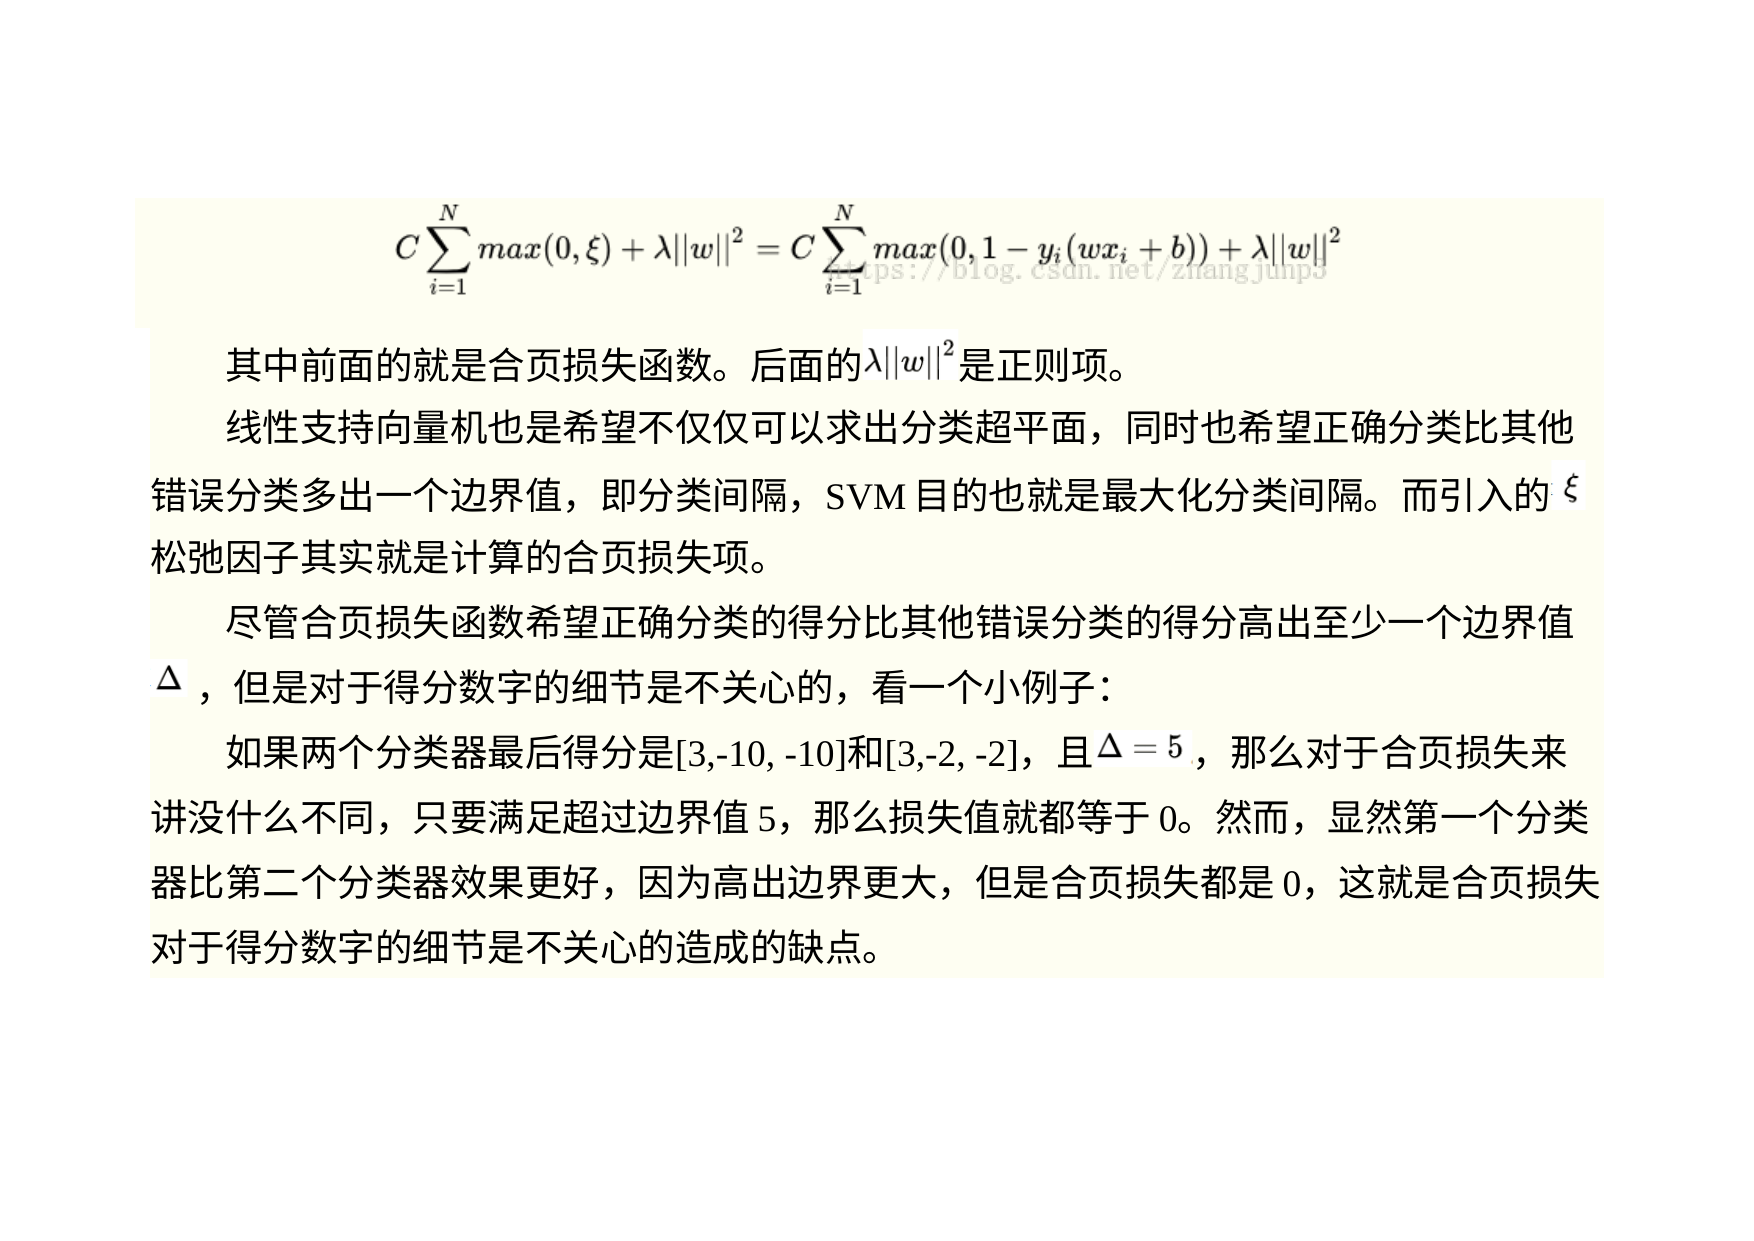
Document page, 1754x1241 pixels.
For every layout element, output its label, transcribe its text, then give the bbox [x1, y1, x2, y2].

picture [150, 659, 188, 697]
text 线性支持向量机也是希望不仅仅可以求出分类超平面，同时也希望正确分类比其他错误分类多出一个边界值，即分类间隔，SVM目的也就是最大化分类间隔。而引入的松弛因子其实就是计算的合页损失项。 [150, 393, 1604, 588]
picture [862, 329, 959, 380]
picture [394, 197, 1345, 301]
text 如果两个分类器最后得分是[3,-10, -10]和[3,-2, -2]，且，那么对于合页损失来讲没什么不同，只要满足超过边界值5，那么损失值就都等于0。然而，显然第一个分类器比第二个分类器效果更好，因为高出边界更大，但是合页损失都是0，这就是合页损失对于得分数字的细节是不关心的造成的缺点。 [150, 718, 1604, 978]
picture [1551, 460, 1586, 510]
text 其中前面的就是合页损失函数。后面的是正则项。 [150, 328, 1604, 393]
picture [1093, 730, 1193, 767]
text 尽管合页损失函数希望正确分类的得分比其他错误分类的得分高出至少一个边界值 ，但是对于得分数字的细节是不关心的，看一个小例子： [150, 588, 1604, 718]
